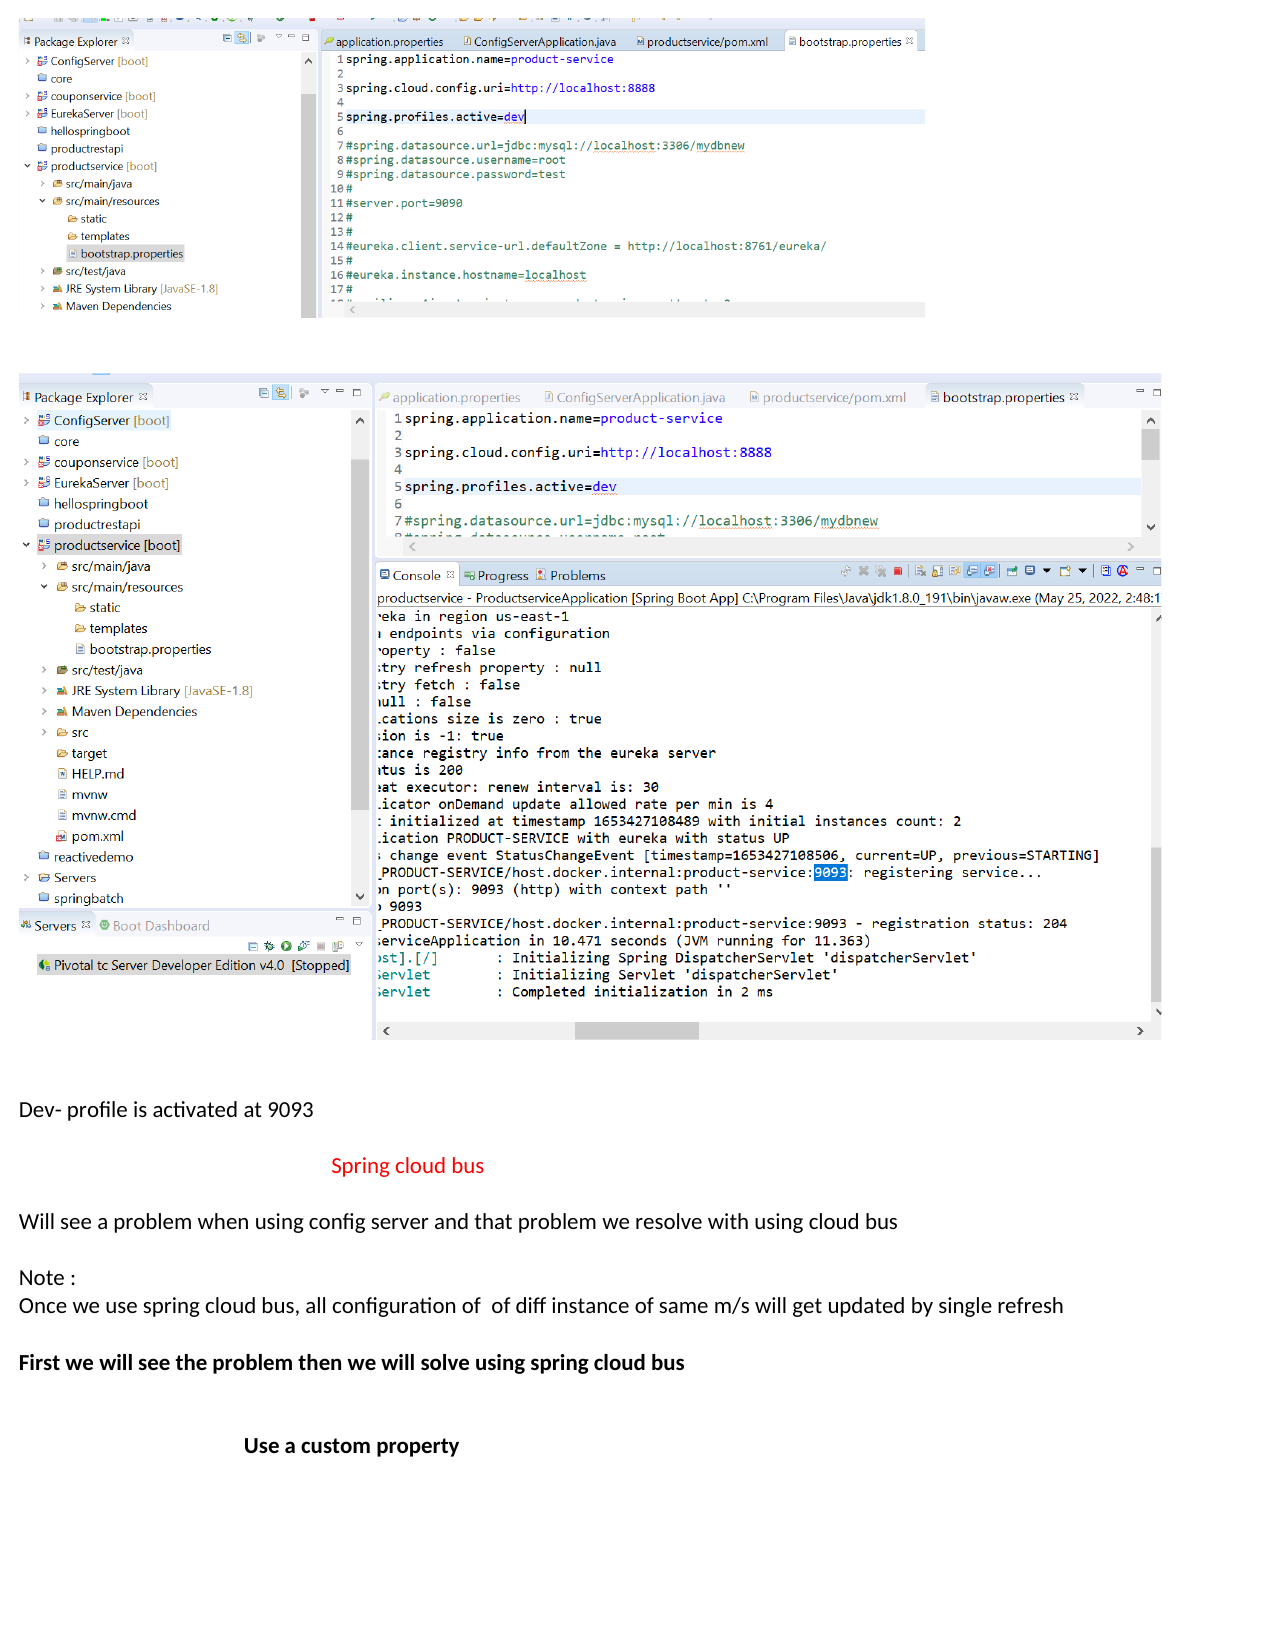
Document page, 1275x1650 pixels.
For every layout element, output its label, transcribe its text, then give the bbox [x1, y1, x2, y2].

text First we will see the problem then we will solve using spring cloud bus [19, 1348, 1256, 1376]
text Note : [19, 1263, 1256, 1292]
text Once we use spring cloud bus, all configuration of of diff instance of same m/s will get updated by single refresh [19, 1292, 1256, 1319]
picture [18, 373, 1162, 1040]
text Dev- profile is activated at 9093 [19, 1095, 1256, 1123]
picture [18, 18, 926, 318]
text Will see a problem when using config server and that problem we resolve with using cloud bus [19, 1207, 1256, 1236]
text Use a custom property [244, 1432, 1256, 1460]
text Spring cloud bus [300, 1151, 1256, 1179]
